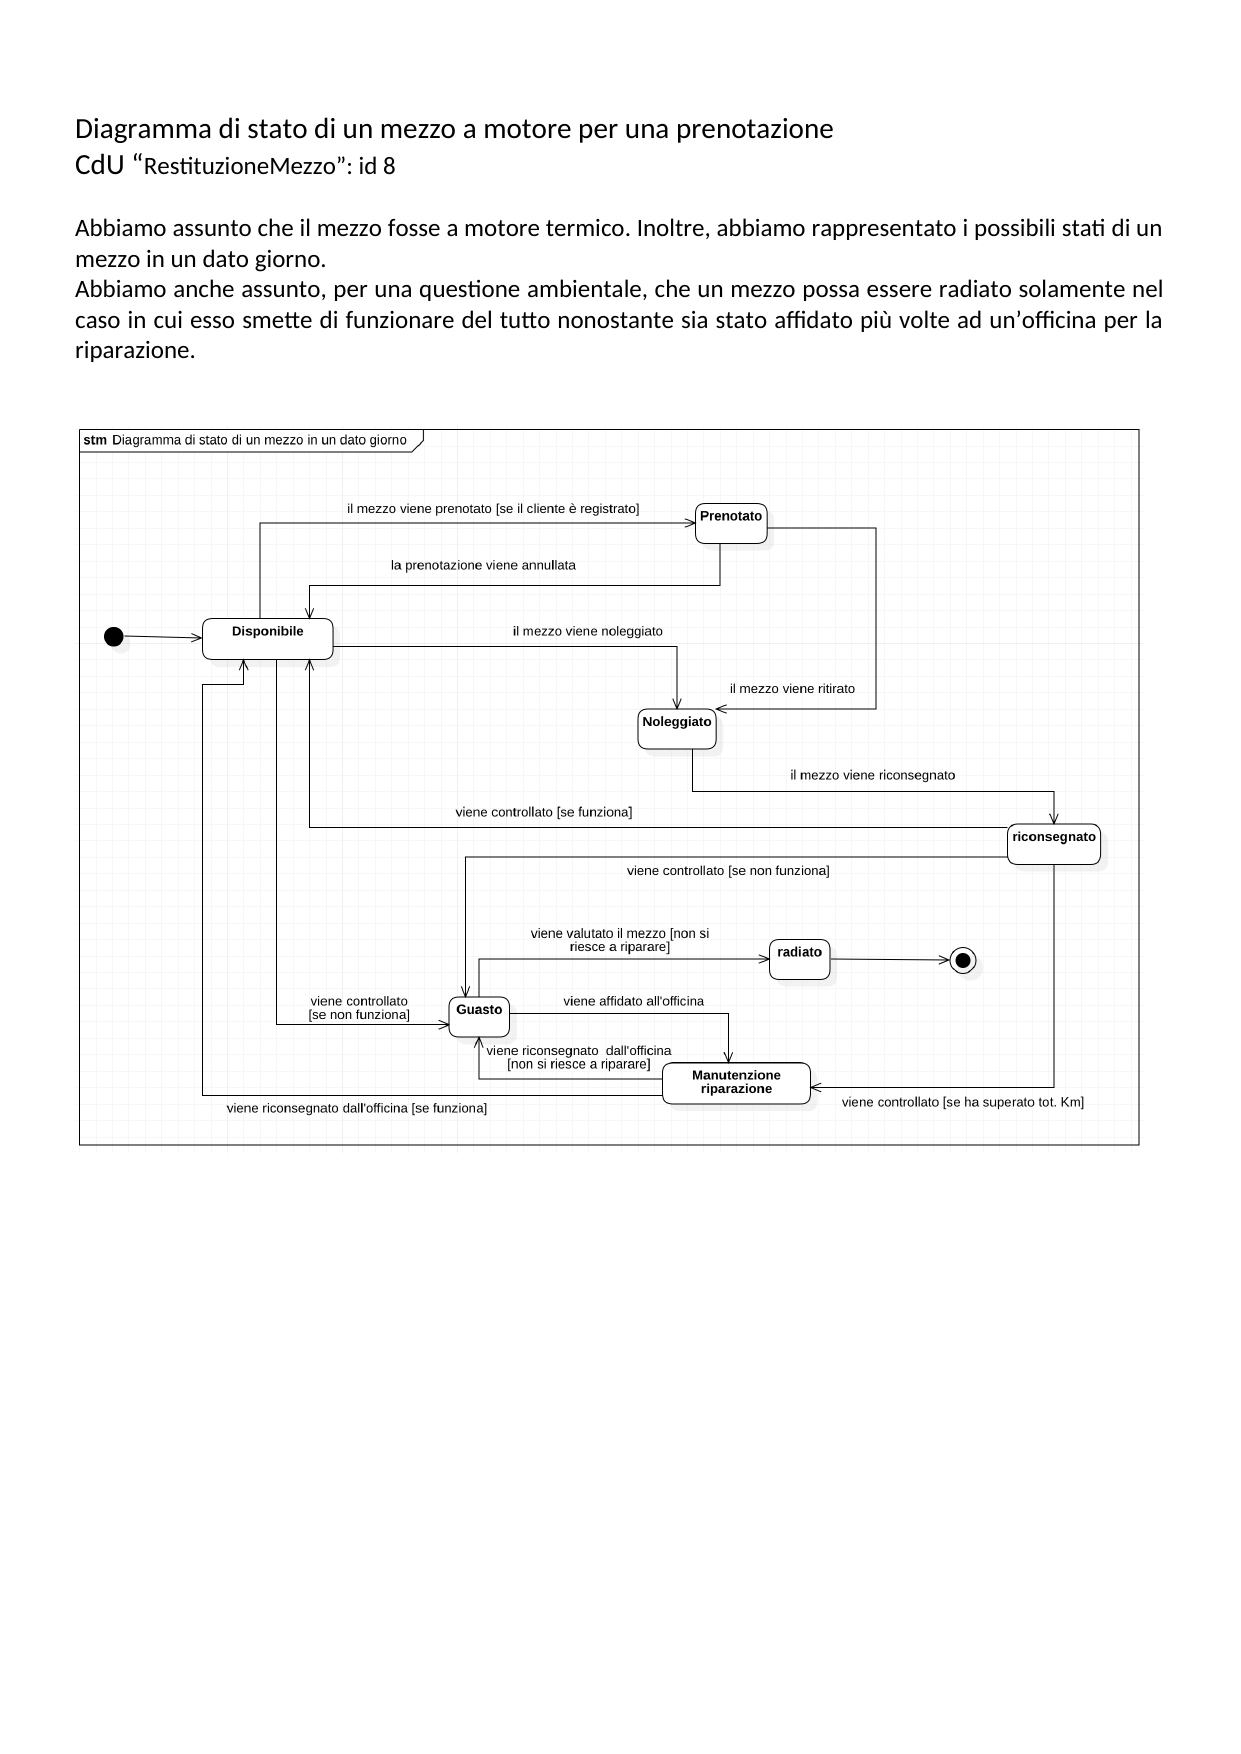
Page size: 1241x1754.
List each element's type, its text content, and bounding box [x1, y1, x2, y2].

text Abbiamo anche assunto, per una questione ambientale, che un mezzo possa essere radiato solamente nel caso in cui esso smette di funzionare del tutto nonostante sia stato affidato più volte ad un’officina per la riparazione. [75, 273, 1165, 365]
text Diagramma di stato di un mezzo a motore per una prenotazione [75, 111, 1165, 146]
text CdU “RestituzioneMezzo”: id 8 [75, 146, 1165, 182]
picture [75, 426, 1144, 1153]
text Abbiamo assunto che il mezzo fosse a motore termico. Inoltre, abbiamo rappresentato i possibili stati di un mezzo in un dato giorno. [75, 212, 1165, 273]
